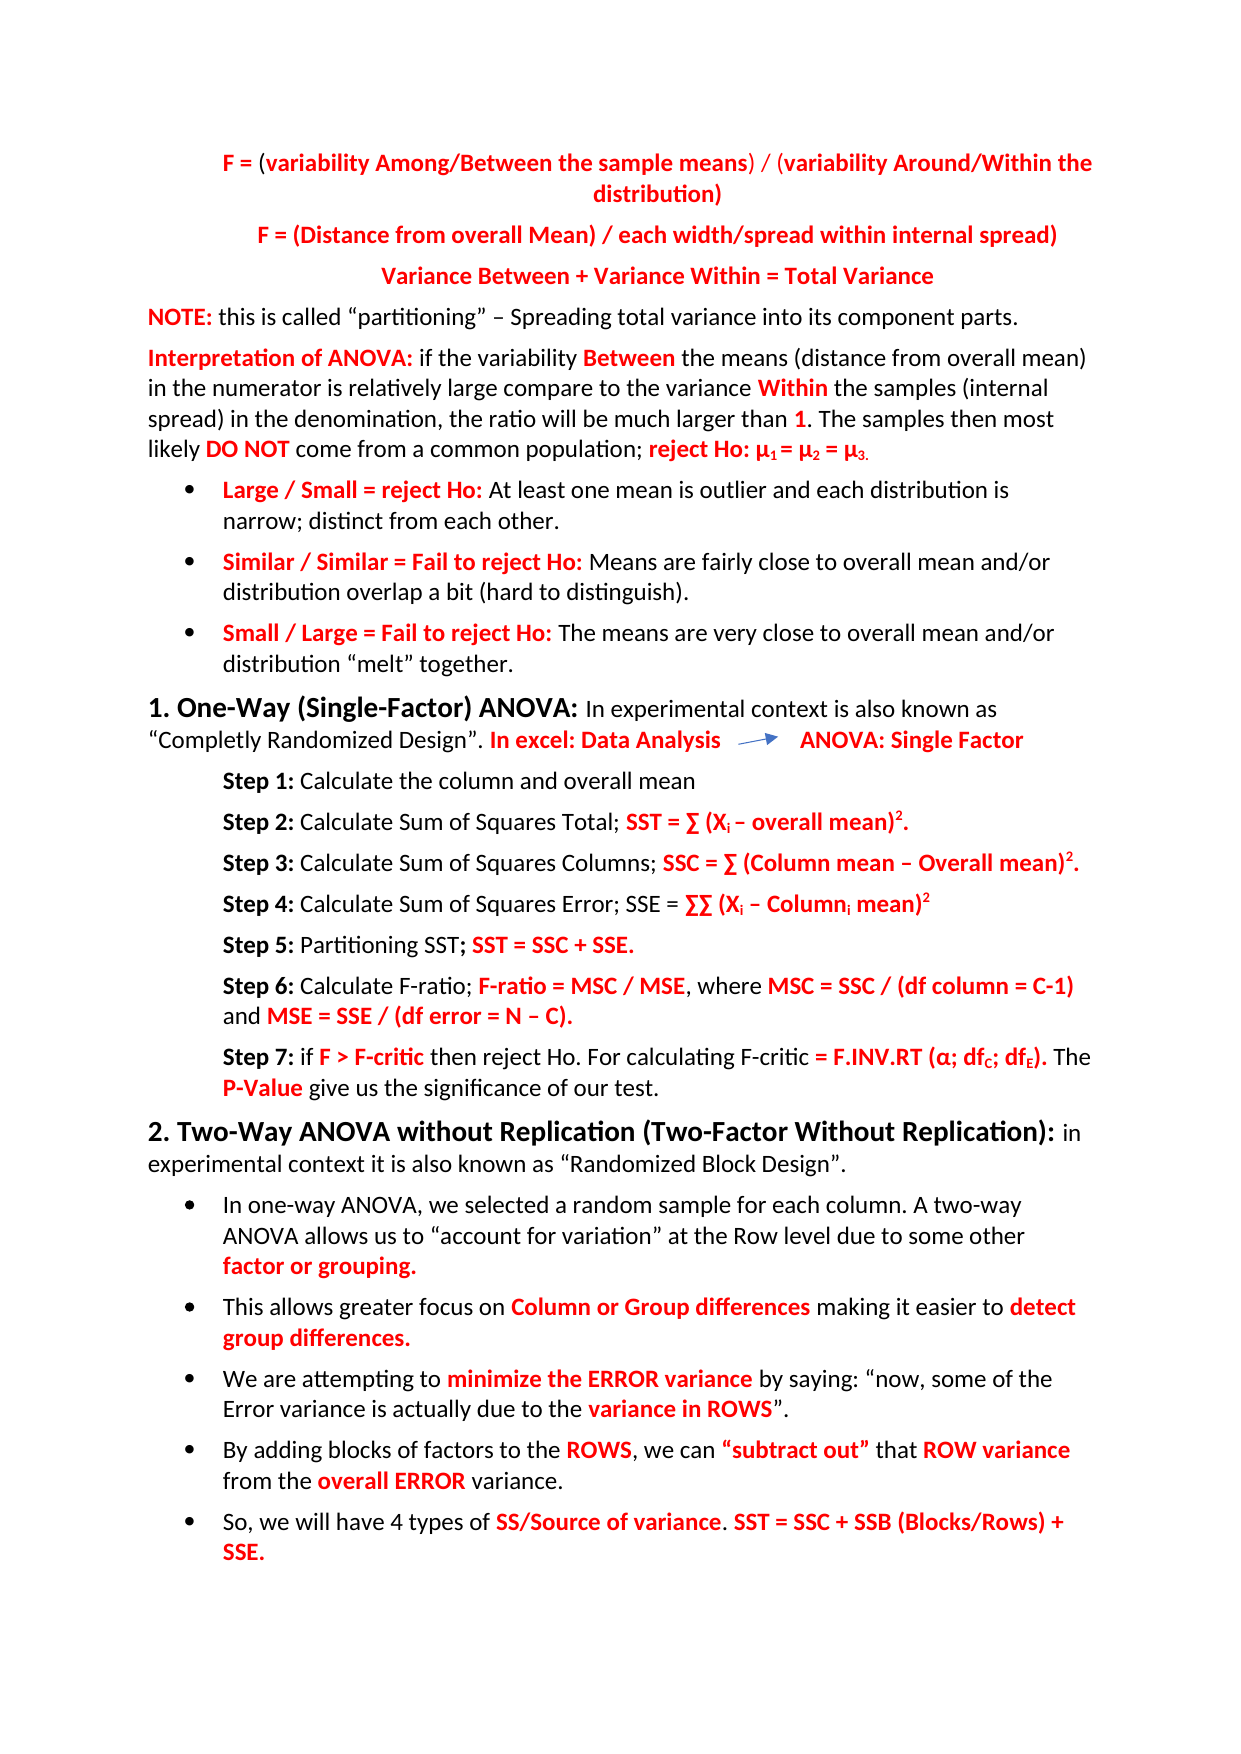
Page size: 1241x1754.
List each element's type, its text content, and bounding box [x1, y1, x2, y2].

list Step 6: Calculate F-ratio; F-ratio = MSC / MSE, where MSC = SSC / (df column = C-1) and MSE = SSE / (df error = N – C). [223, 970, 1093, 1031]
list Step 2: Calculate Sum of Squares Total; SST = ∑ (Xi – overall mean)2. [223, 806, 1093, 837]
list Step 4: Calculate Sum of Squares Error; SSE = ∑∑ (Xi – Columni mean)2 [223, 888, 1093, 919]
list Similar / Similar = Fail to reject Ho: Means are fairly close to overall mean and/or distribution overlap a bit (hard to distinguish). [185, 546, 1093, 607]
list 1. One-Way (Single-Factor) ANOVA: In experimental context is also known as “Completly Randomized Design”. In excel: Data Analysis ANOVA: Single Factor [148, 689, 1093, 755]
list Step 1: Calculate the column and overall mean [223, 765, 1093, 796]
list So, we will have 4 types of SS/Source of variance. SST = SSC + SSB (Blocks/Rows) + SSE. [185, 1506, 1093, 1567]
list Step 5: Partitioning SST; SST = SSC + SSE. [223, 929, 1093, 959]
list F = (Distance from overall Mean) / each width/spread within internal spread) [223, 219, 1093, 249]
list By adding blocks of factors to the ROWS, we can “subtract out” that ROW variance from the overall ERROR variance. [185, 1434, 1093, 1495]
list Large / Small = reject Ho: At least one mean is outlier and each distribution is narrow; distinct from each other. [185, 474, 1093, 535]
list Variance Between + Variance Within = Total Variance [223, 260, 1093, 291]
list Small / Large = Fail to reject Ho: The means are very close to overall mean and/or distribution “melt” together. [185, 617, 1093, 678]
list We are attempting to minimize the ERROR variance by saying: “now, some of the Error variance is actually due to the variance in ROWS”. [185, 1363, 1093, 1424]
list Interpretation of ANOVA: if the variability Between the means (distance from overall mean) in the numerator is relatively large compare to the variance Within the samples (internal spread) in the denomination, the ratio will be much larger than 1. The samples then most likely DO NOT come from a common population; reject Ho: µ1 = µ2 = µ3. [148, 342, 1093, 464]
list 2. Two-Way ANOVA without Replication (Two-Factor Without Replication): in experimental context it is also known as “Randomized Block Design”. [148, 1113, 1093, 1179]
list In one-way ANOVA, we selected a random sample for each column. A two-way ANOVA allows us to “account for variation” at the Row level due to some other factor or grouping. [185, 1189, 1093, 1281]
list Step 3: Calculate Sum of Squares Columns; SSC = ∑ (Column mean – Overall mean)2. [223, 847, 1093, 878]
list F = (variability Among/Between the sample means) / (variability Around/Within the distribution) [223, 148, 1093, 209]
list Step 7: if F > F-critic then reject Ho. For calculating F-critic = F.INV.RT (α; dfC; dfE). The P-Value give us the significance of our test. [223, 1041, 1093, 1102]
list NOTE: this is called “partitioning” – Spreading total variance into its component parts. [148, 301, 1093, 331]
list This allows greater focus on Column or Group differences making it easier to detect group differences. [185, 1291, 1093, 1352]
